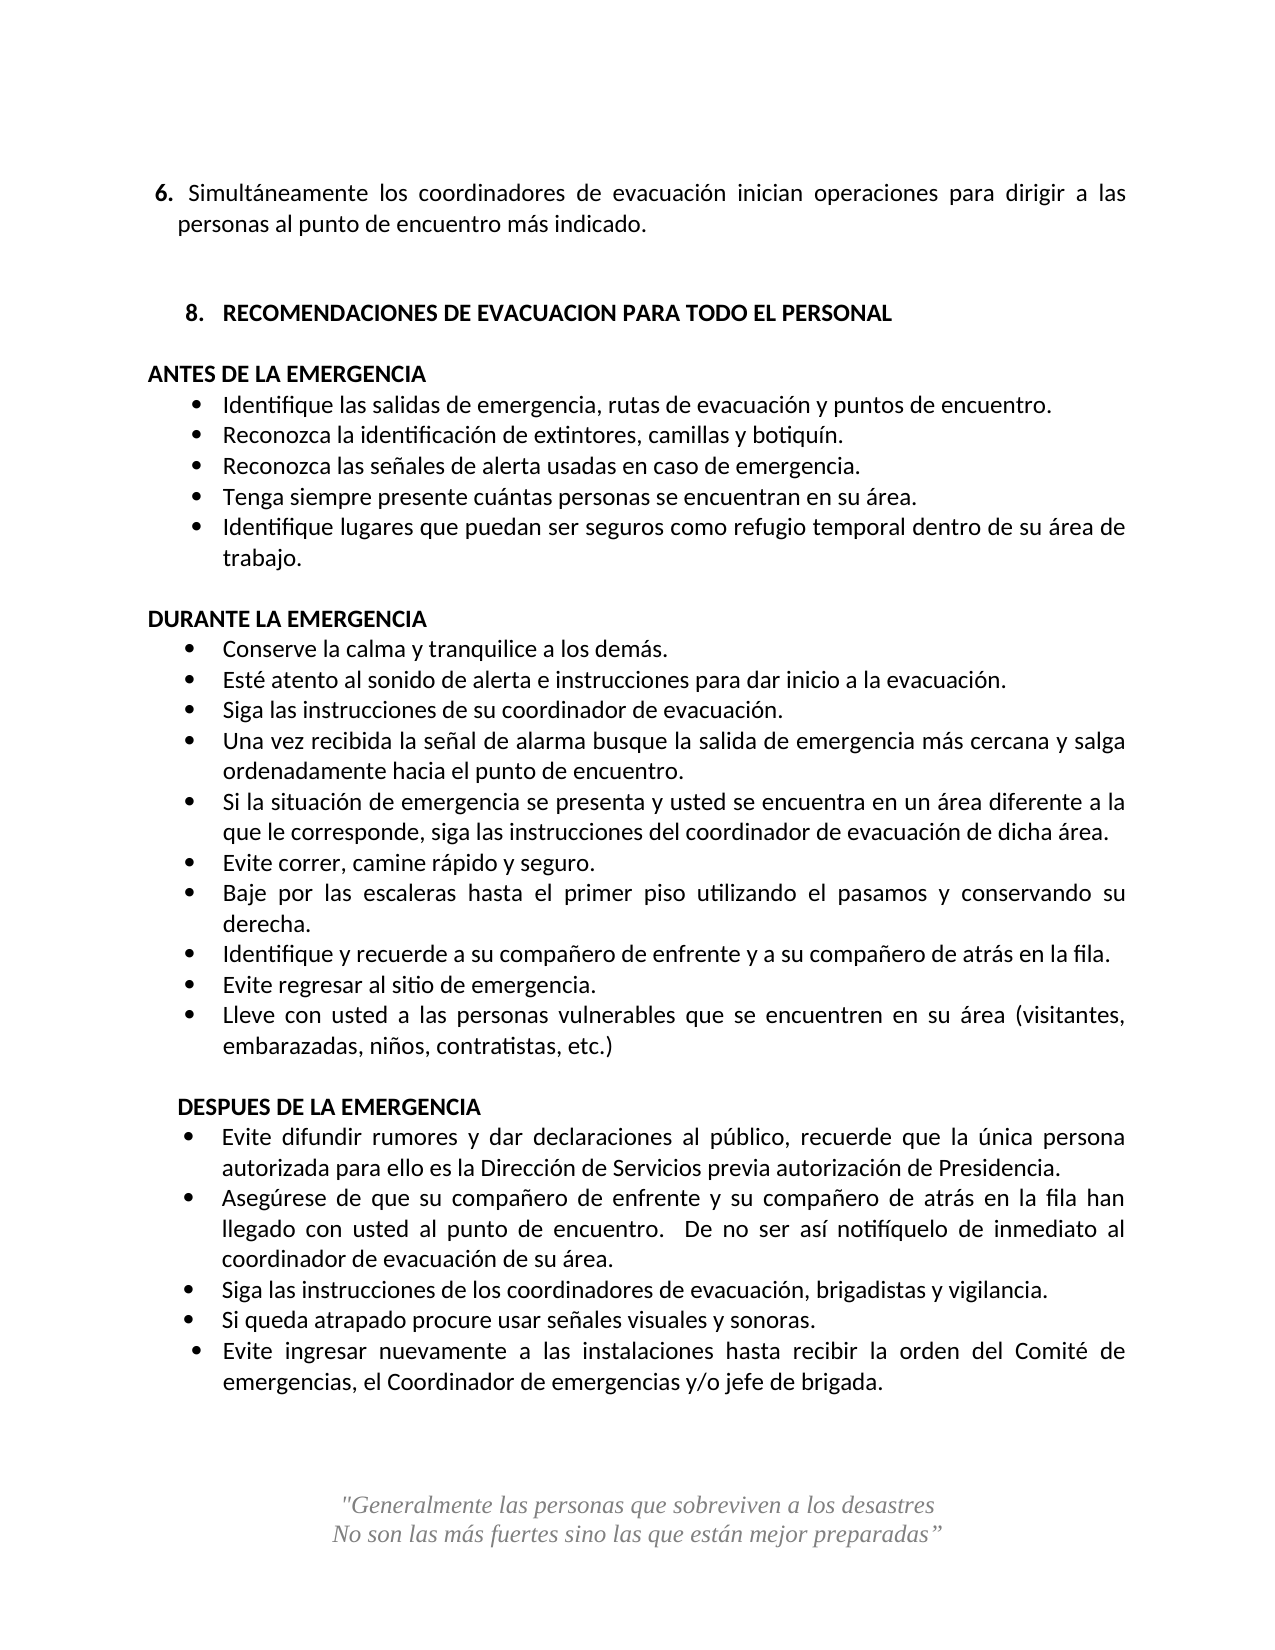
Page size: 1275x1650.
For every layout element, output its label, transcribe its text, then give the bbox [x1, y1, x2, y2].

list Siga las instrucciones de los coordinadores de evacuación, brigadistas y vigilancia. [184, 1274, 1127, 1305]
list Lleve con usted a las personas vulnerables que se encuentren en su área (visitantes, embarazadas, niños, contratistas, etc.) [185, 999, 1127, 1061]
list Si la situación de emergencia se presenta y usted se encuentra en un área diferente a la que le corresponde, siga las instrucciones del coordinador de evacuación de dicha área. [185, 786, 1127, 847]
list Si queda atrapado procure usar señales visuales y sonoras. [184, 1305, 1127, 1335]
list Conserve la calma y tranquilice a los demás. [185, 633, 1127, 664]
list Simultáneamente los coordinadores de evacuación inician operaciones para dirigir a las personas al punto de encuentro más indicado. [154, 177, 1127, 238]
list Identifique y recuerde a su compañero de enfrente y a su compañero de atrás en la fila. [185, 938, 1127, 969]
list Siga las instrucciones de su coordinador de evacuación. [185, 694, 1127, 725]
text DURANTE LA EMERGENCIA [148, 603, 1127, 633]
list Evite difundir rumores y dar declaraciones al público, recuerde que la única persona autorizada para ello es la Dirección de Servicios previa autorización de Presidencia. [184, 1122, 1127, 1183]
list Reconozca la identificación de extintores, camillas y botiquín. [192, 419, 1127, 450]
text DESPUES DE LA EMERGENCIA [177, 1091, 1127, 1122]
list Evite correr, camine rápido y seguro. [185, 847, 1127, 877]
text ANTES DE LA EMERGENCIA [148, 358, 1127, 389]
list Identifique las salidas de emergencia, rutas de evacuación y puntos de encuentro. [192, 389, 1127, 419]
list Evite ingresar nuevamente a las instalaciones hasta recibir la orden del Comité de emergencias, el Coordinador de emergencias y/o jefe de brigada. [192, 1335, 1127, 1396]
list Baje por las escaleras hasta el primer piso utilizando el pasamos y conservando su derecha. [185, 877, 1127, 938]
list Una vez recibida la señal de alarma busque la salida de emergencia más cercana y salga ordenadamente hacia el punto de encuentro. [185, 725, 1127, 786]
list Reconozca las señales de alerta usadas en caso de emergencia. [192, 450, 1127, 481]
list Evite regresar al sitio de emergencia. [185, 969, 1127, 999]
list Asegúrese de que su compañero de enfrente y su compañero de atrás en la fila han llegado con usted al punto de encuentro. De no ser así notifíquelo de inmediato al coordinador de evacuación de su área. [184, 1183, 1127, 1274]
list Tenga siempre presente cuántas personas se encuentran en su área. [192, 481, 1127, 511]
list Identifique lugares que puedan ser seguros como refugio temporal dentro de su área de trabajo. [192, 511, 1127, 572]
list RECOMENDACIONES DE EVACUACION PARA TODO EL PERSONAL [185, 297, 1127, 328]
list Esté atento al sonido de alerta e instrucciones para dar inicio a la evacuación. [185, 664, 1127, 694]
